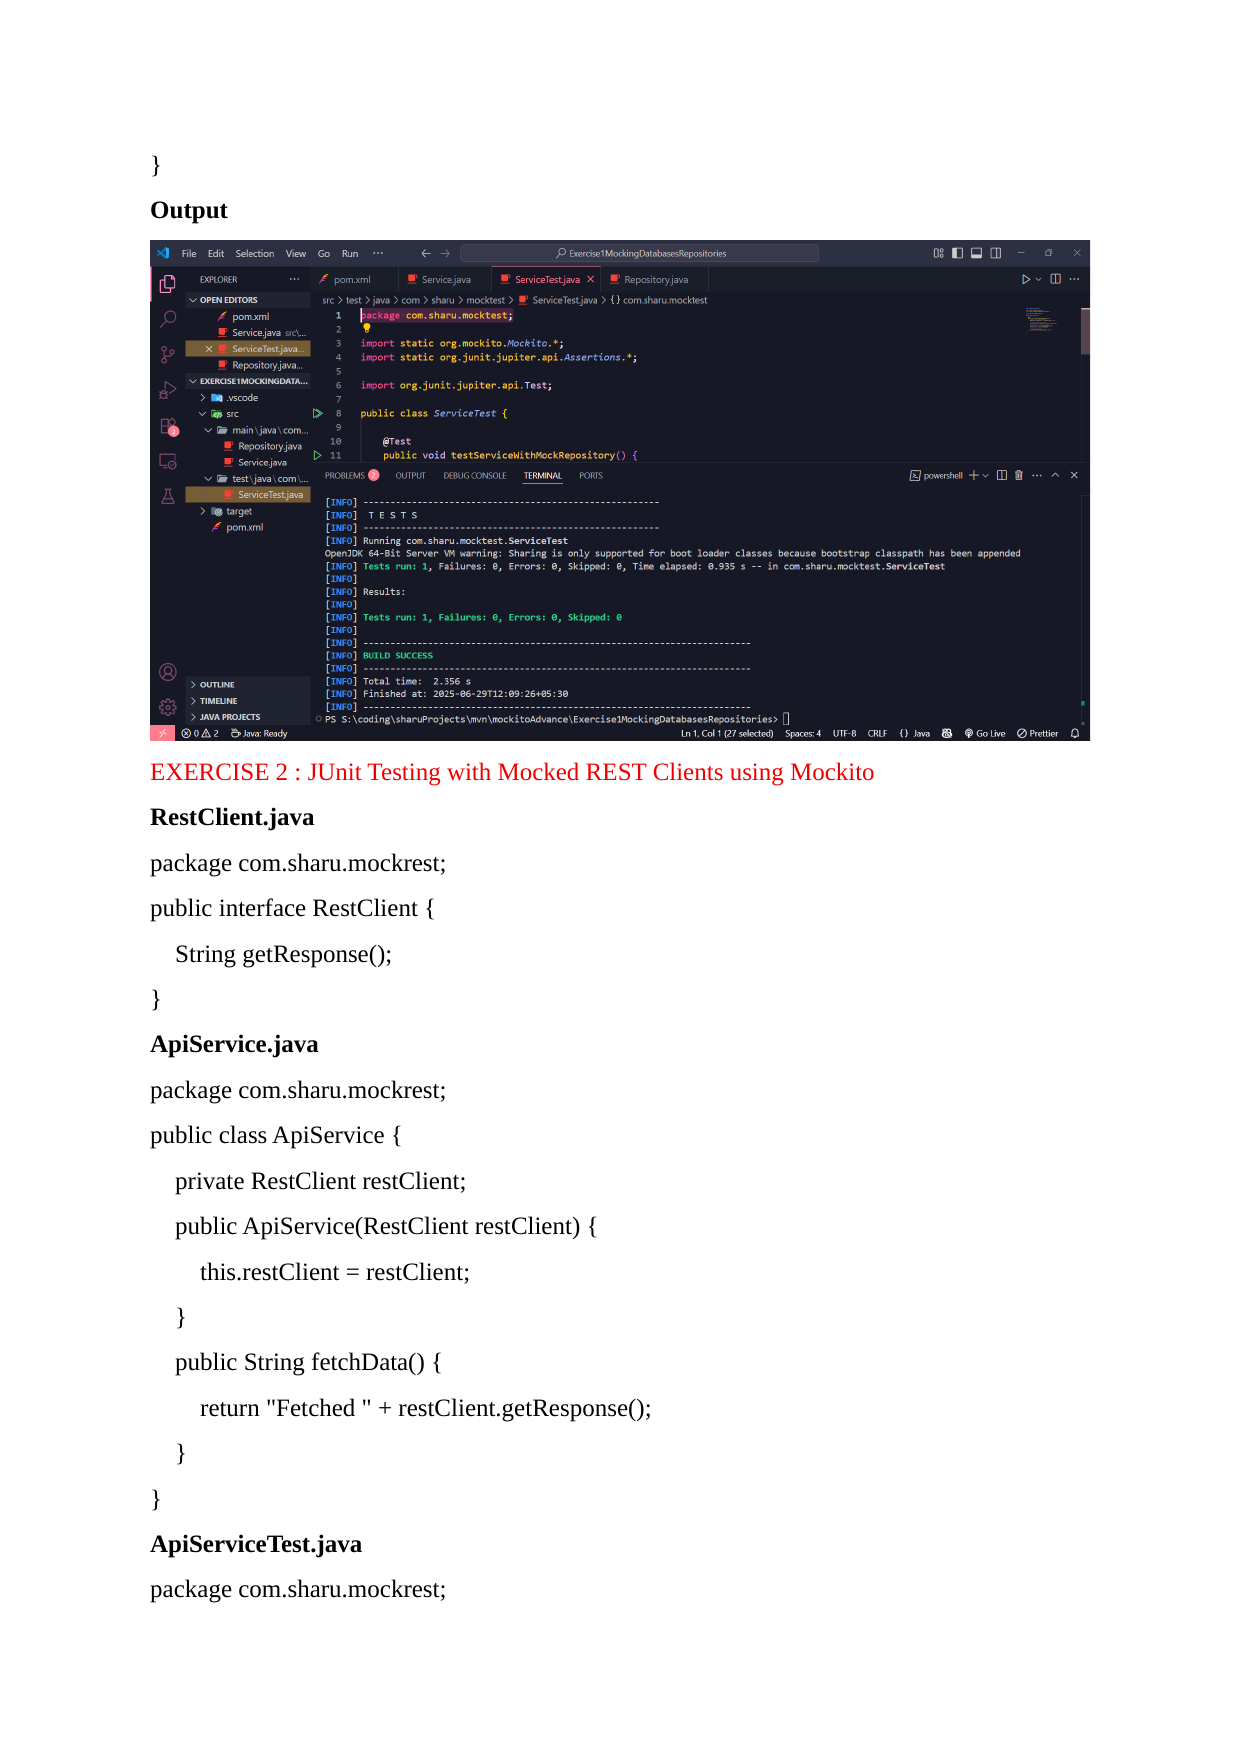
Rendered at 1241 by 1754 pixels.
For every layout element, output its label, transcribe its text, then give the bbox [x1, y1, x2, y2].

text EXERCISE 2 : JUnit Testing with Mocked REST Clients using Mockito [150, 757, 1090, 786]
text RestClient.java [150, 802, 1090, 831]
text public class ApiService { [150, 1120, 1090, 1149]
text package com.sharu.mockrest; [150, 848, 1090, 877]
text } [150, 984, 1090, 1013]
text this.restClient = restClient; [150, 1257, 1090, 1285]
text ApiService.java [150, 1029, 1090, 1058]
text } [150, 1484, 1090, 1512]
text } [150, 150, 1090, 179]
text return "Fetched " + restClient.getResponse(); [150, 1393, 1090, 1422]
text } [150, 1438, 1090, 1467]
text public ApiService(RestClient restClient) { [150, 1211, 1090, 1240]
text ApiServiceTest.java [150, 1529, 1090, 1558]
picture [150, 240, 1091, 741]
text Output [150, 195, 1090, 224]
text private RestClient restClient; [150, 1166, 1090, 1194]
text package com.sharu.mockrest; [150, 1075, 1090, 1104]
text public interface RestClient { [150, 893, 1090, 922]
text package com.sharu.mockrest; [150, 1574, 1090, 1603]
text String getResponse(); [150, 939, 1090, 967]
text } [150, 1302, 1090, 1331]
text public String fetchData() { [150, 1347, 1090, 1376]
